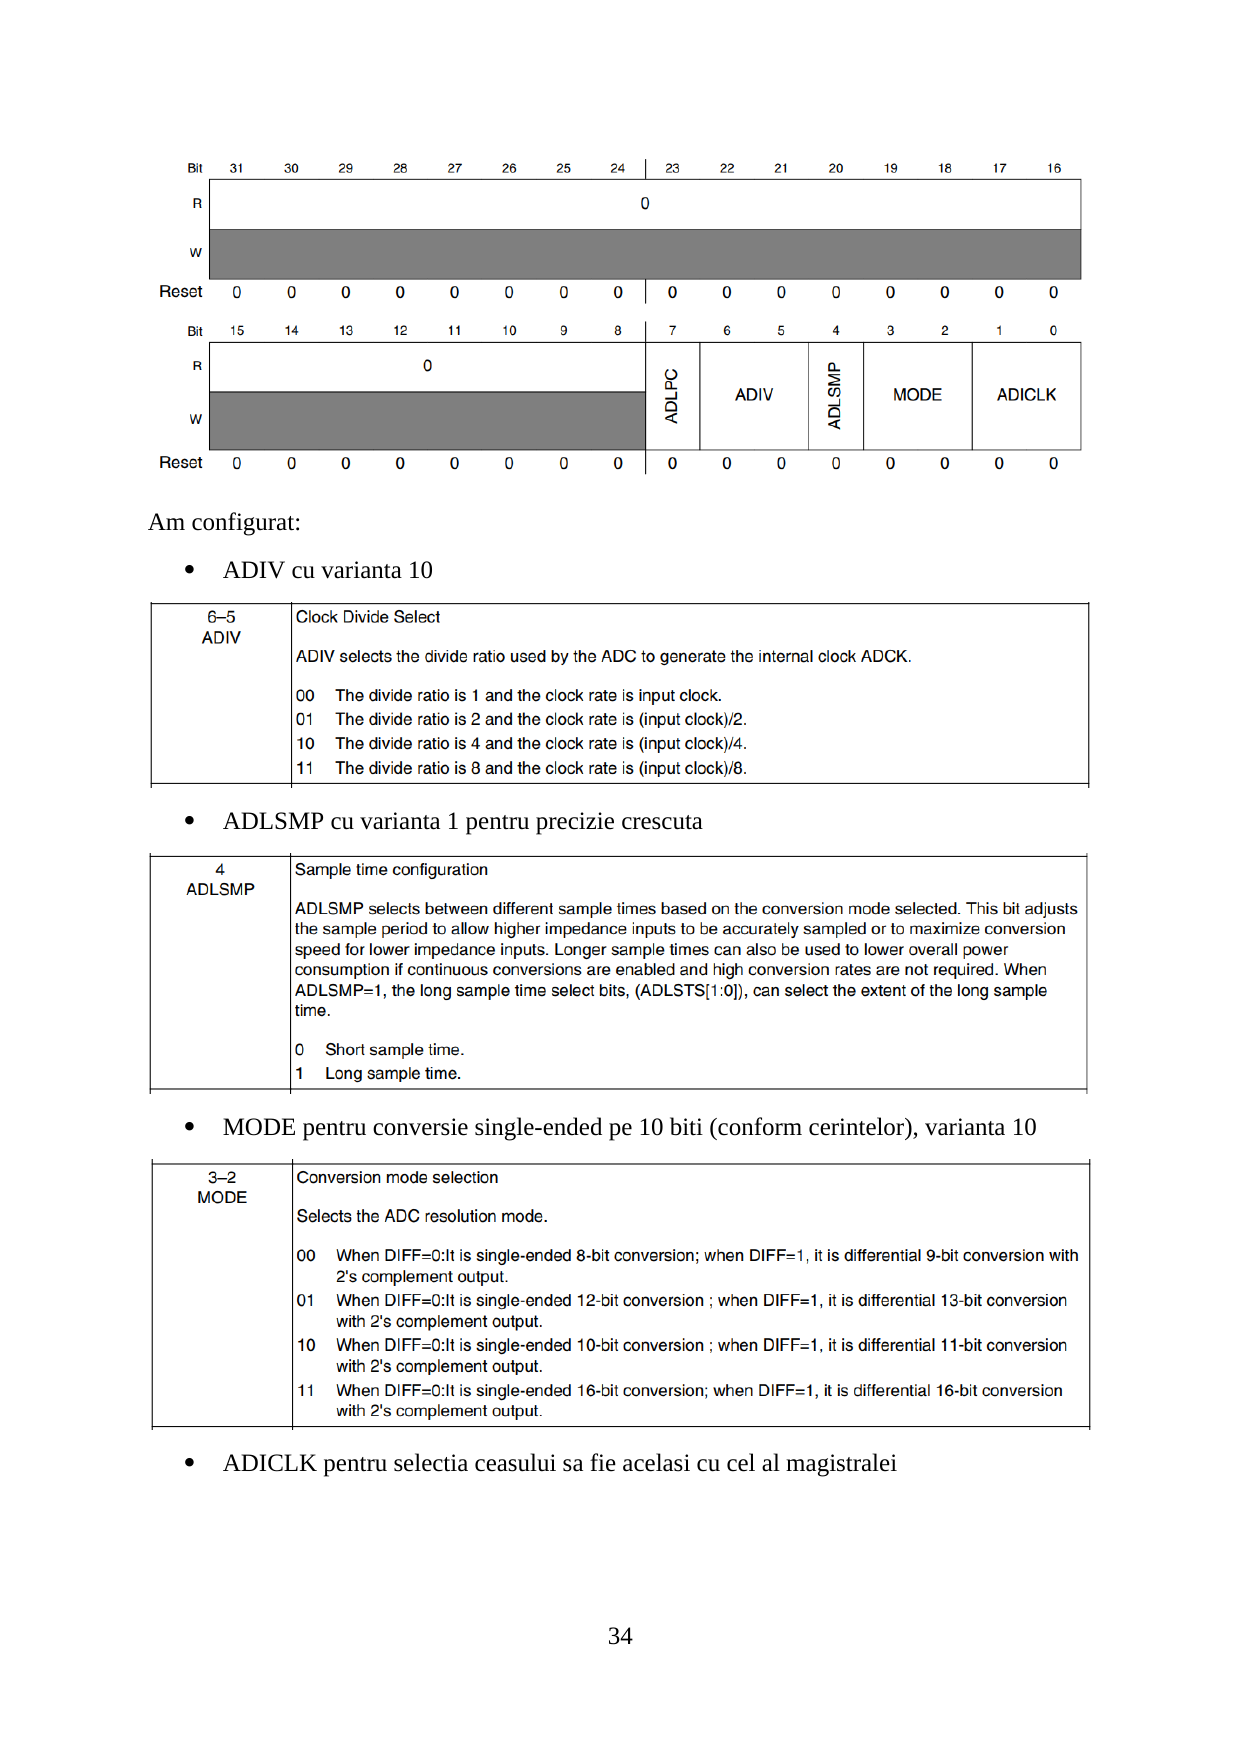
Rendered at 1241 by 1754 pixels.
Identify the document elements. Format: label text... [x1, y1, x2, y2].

picture [147, 147, 1093, 489]
list ADIV cu varianta 10 [185, 555, 1092, 584]
picture [147, 602, 1093, 788]
list ADLSMP cu varianta 1 pentru precizie crescuta [185, 806, 1092, 835]
picture [147, 853, 1093, 1094]
picture [147, 1159, 1093, 1430]
text Am configurat: [148, 507, 1092, 536]
list ADICLK pentru selectia ceasului sa fie acelasi cu cel al magistralei [185, 1448, 1092, 1477]
list MODE pentru conversie single-ended pe 10 biti (conform cerintelor), varianta 10 [185, 1112, 1092, 1141]
